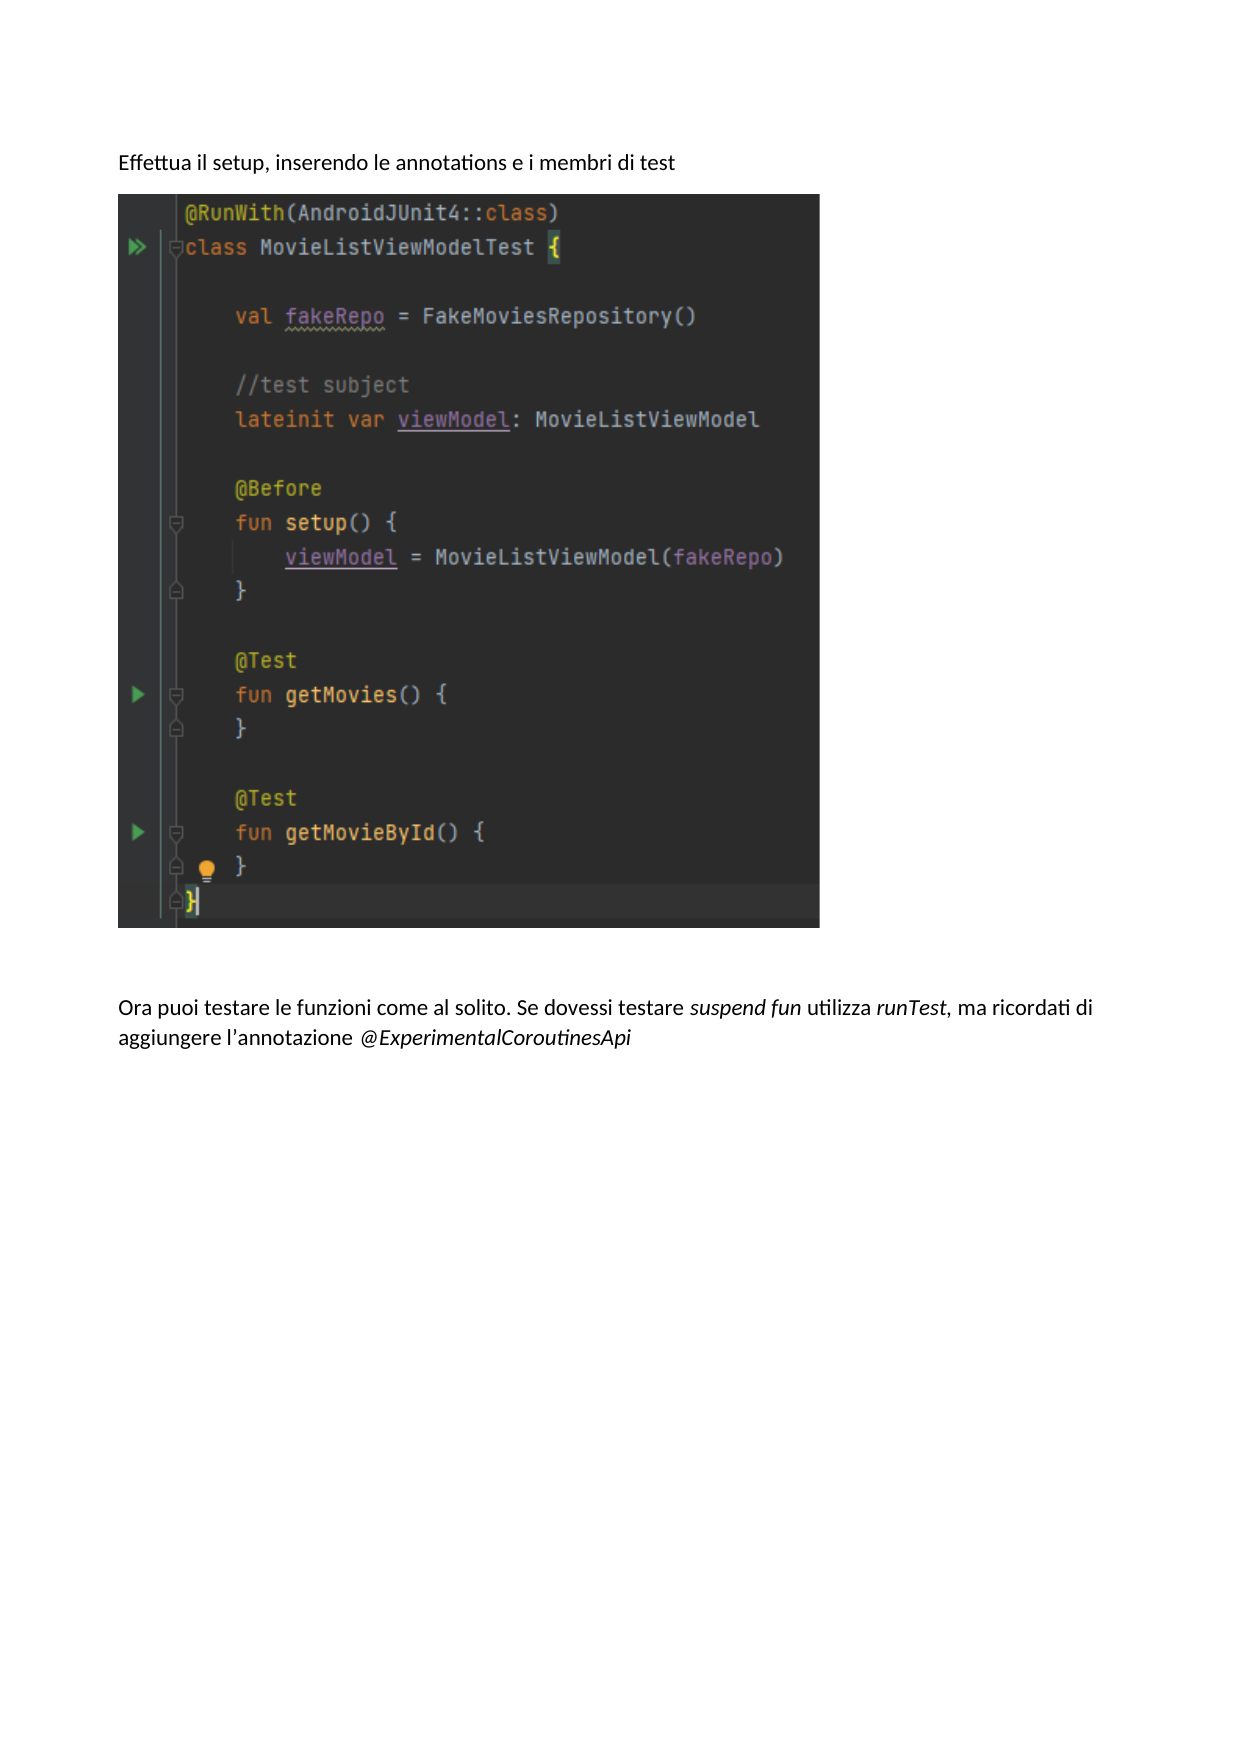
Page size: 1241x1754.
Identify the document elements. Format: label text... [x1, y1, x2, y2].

picture [118, 194, 820, 928]
text Ora puoi testare le funzioni come al solito. Se dovessi testare suspend fun utilizza runTest, ma ricordati di aggiungere l’annotazione @ExperimentalCoroutinesApi [118, 993, 1122, 1051]
text Effettua il setup, inserendo le annotations e i membri di test [118, 148, 1122, 176]
